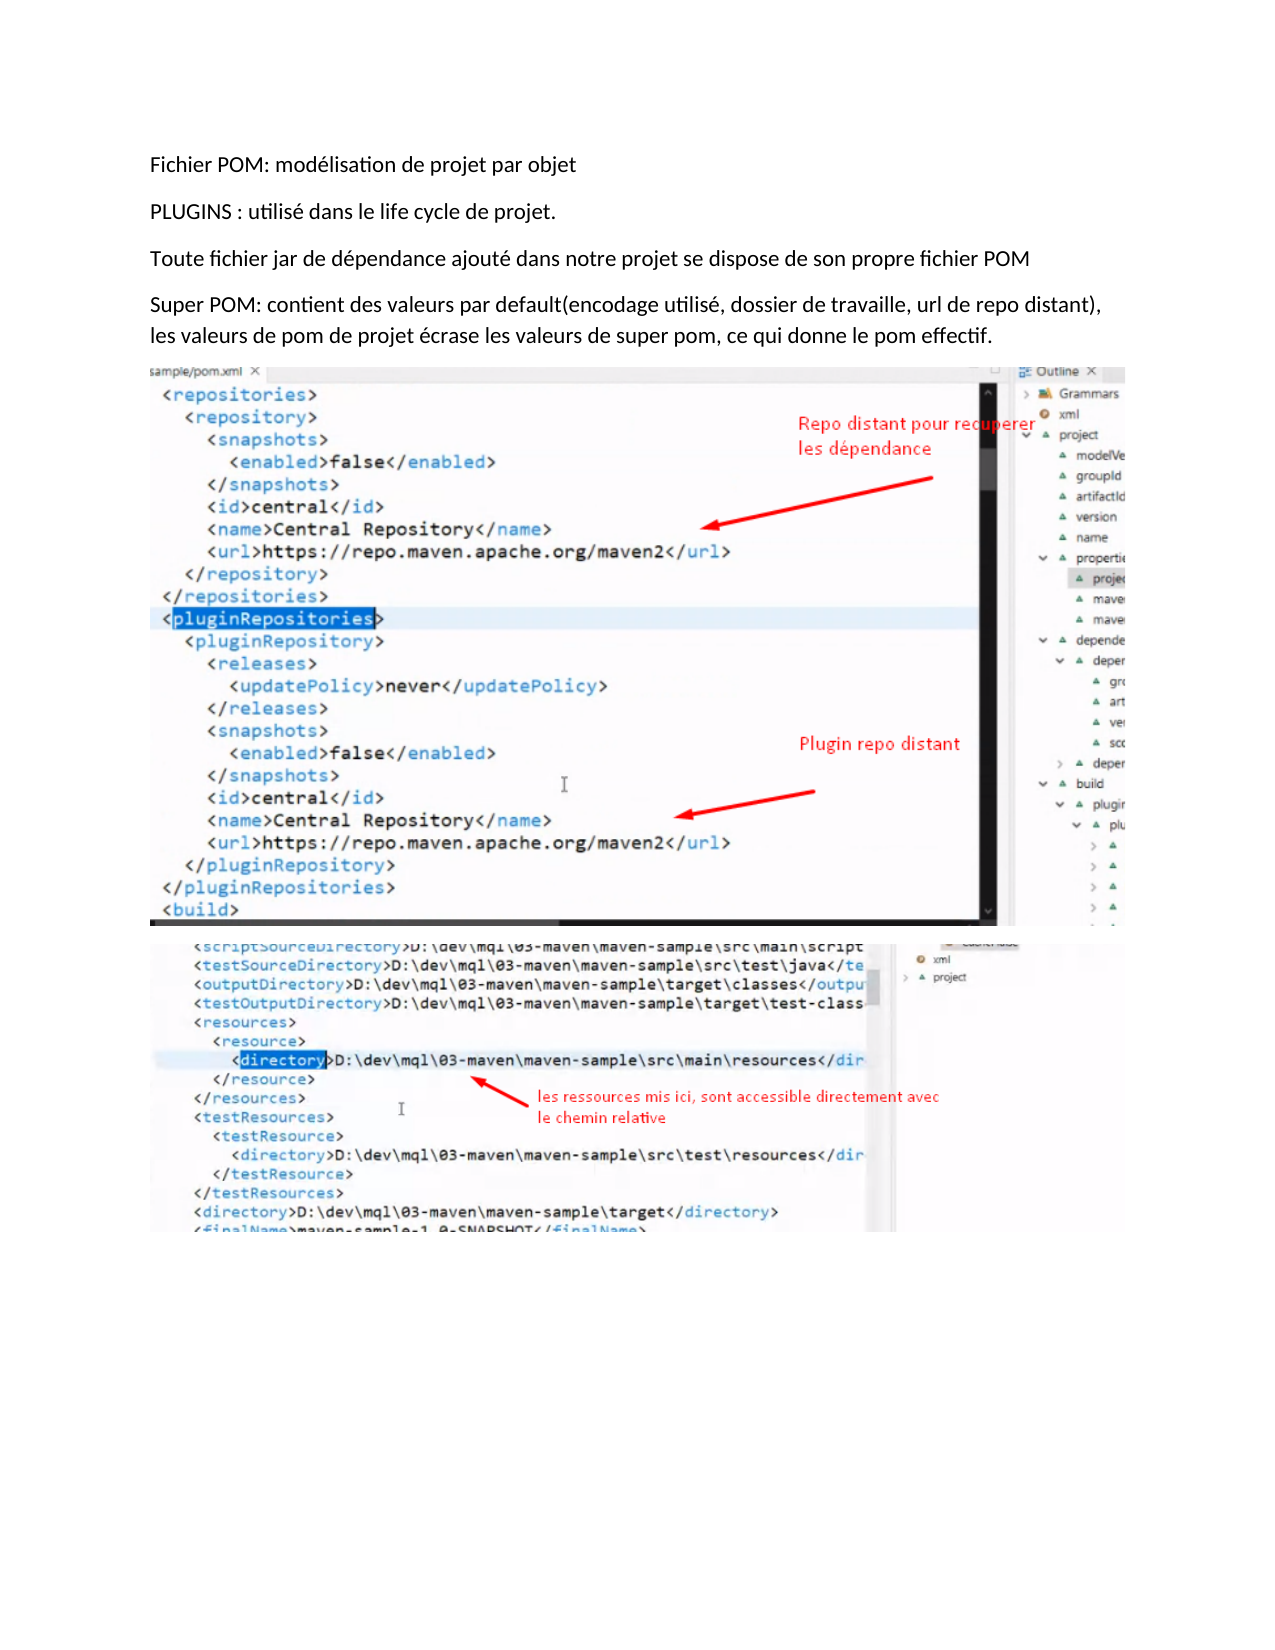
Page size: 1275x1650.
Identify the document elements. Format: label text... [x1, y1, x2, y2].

text PLUGINS : utilisé dans le life cycle de projet. [150, 197, 1125, 225]
picture [150, 944, 1125, 1232]
picture [150, 367, 1125, 926]
text Fichier POM: modélisation de projet par objet [150, 150, 1125, 178]
text Super POM: contient des valeurs par default(encodage utilisé, dossier de travaille, url de repo distant), les valeurs de pom de projet écrase les valeurs de super pom, ce qui donne le pom effectif. [150, 291, 1125, 349]
text Toute fichier jar de dépendance ajouté dans notre projet se dispose de son propre fichier POM [150, 244, 1125, 272]
